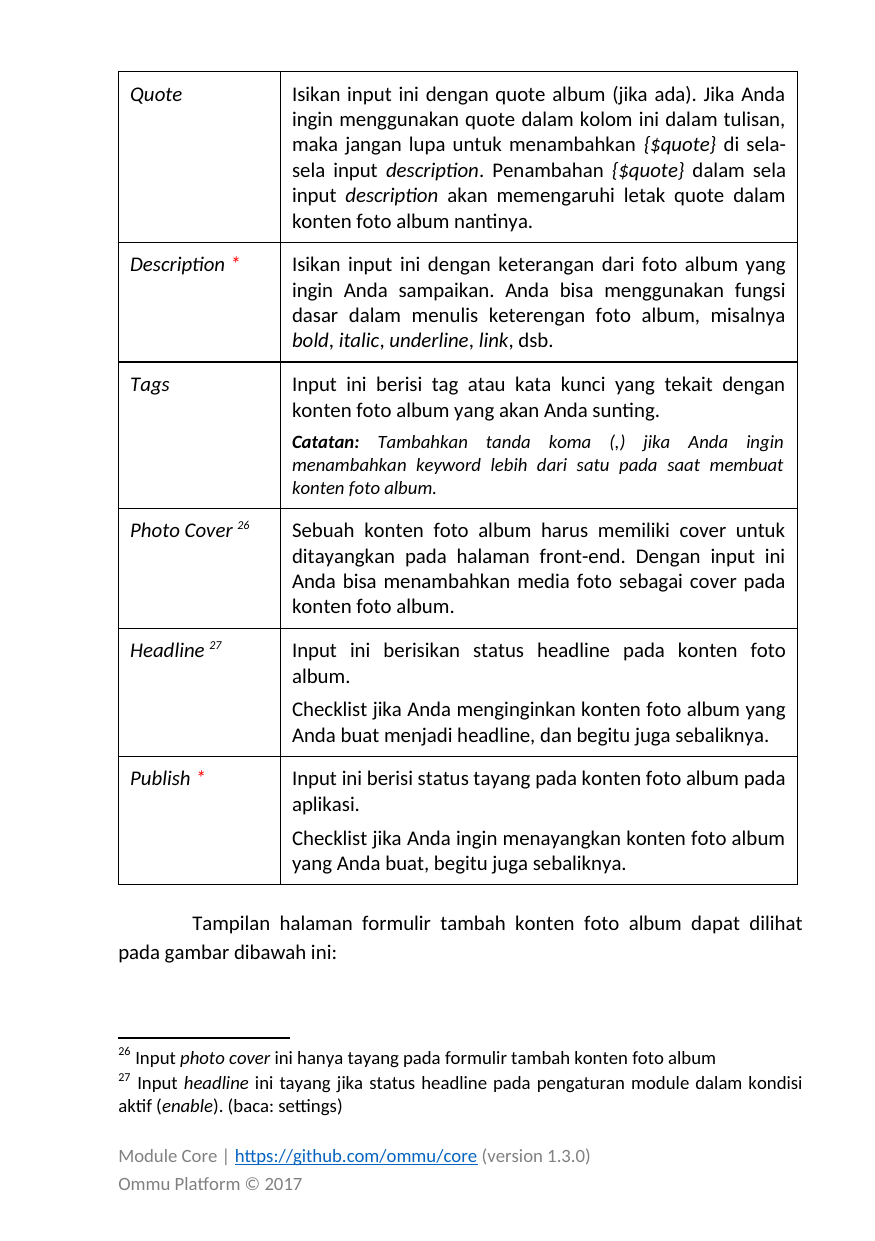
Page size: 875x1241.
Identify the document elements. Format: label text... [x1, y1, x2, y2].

table_cell Headline [119, 629, 280, 756]
table_cell Tags [119, 363, 280, 508]
table_cell Input ini berisikan status headline pada konten foto album. Checklist jika Anda menginginkan konten foto album yang Anda buat menjadi headline, dan begitu juga sebaliknya. [281, 629, 797, 756]
text Tampilan halaman formulir tambah konten foto album dapat dilihat pada gambar dibawah ini: [118, 910, 803, 964]
table_cell Input ini berisi status tayang pada konten foto album pada aplikasi. Checklist jika Anda ingin menayangkan konten foto album yang Anda buat, begitu juga sebaliknya. [281, 757, 797, 884]
table_cell Publish * [119, 757, 280, 884]
table_cell Input ini berisi tag atau kata kunci yang tekait dengan konten foto album yang akan Anda sunting. Catatan: Tambahkan tanda koma (,) jika Anda ingin menambahkan keyword lebih dari satu pada saat membuat konten foto album. [281, 363, 797, 508]
table_cell Quote [119, 72, 280, 242]
table_cell Sebuah konten foto album harus memiliki cover untuk ditayangkan pada halaman front-end. Dengan input ini Anda bisa menambahkan media foto sebagai cover pada konten foto album. [281, 509, 797, 627]
table_cell Description * [119, 243, 280, 361]
table_cell Isikan input ini dengan quote album (jika ada). Jika Anda ingin menggunakan quote dalam kolom ini dalam tulisan, maka jangan lupa untuk menambahkan {$quote} di sela-sela input description. Penambahan {$quote} dalam sela input description akan memengaruhi letak quote dalam konten foto album nantinya. [281, 72, 797, 242]
table_cell Isikan input ini dengan keterangan dari foto album yang ingin Anda sampaikan. Anda bisa menggunakan fungsi dasar dalam menulis keterengan foto album, misalnya bold, italic, underline, link, dsb. [281, 243, 797, 361]
table_cell Photo Cover [119, 509, 280, 627]
